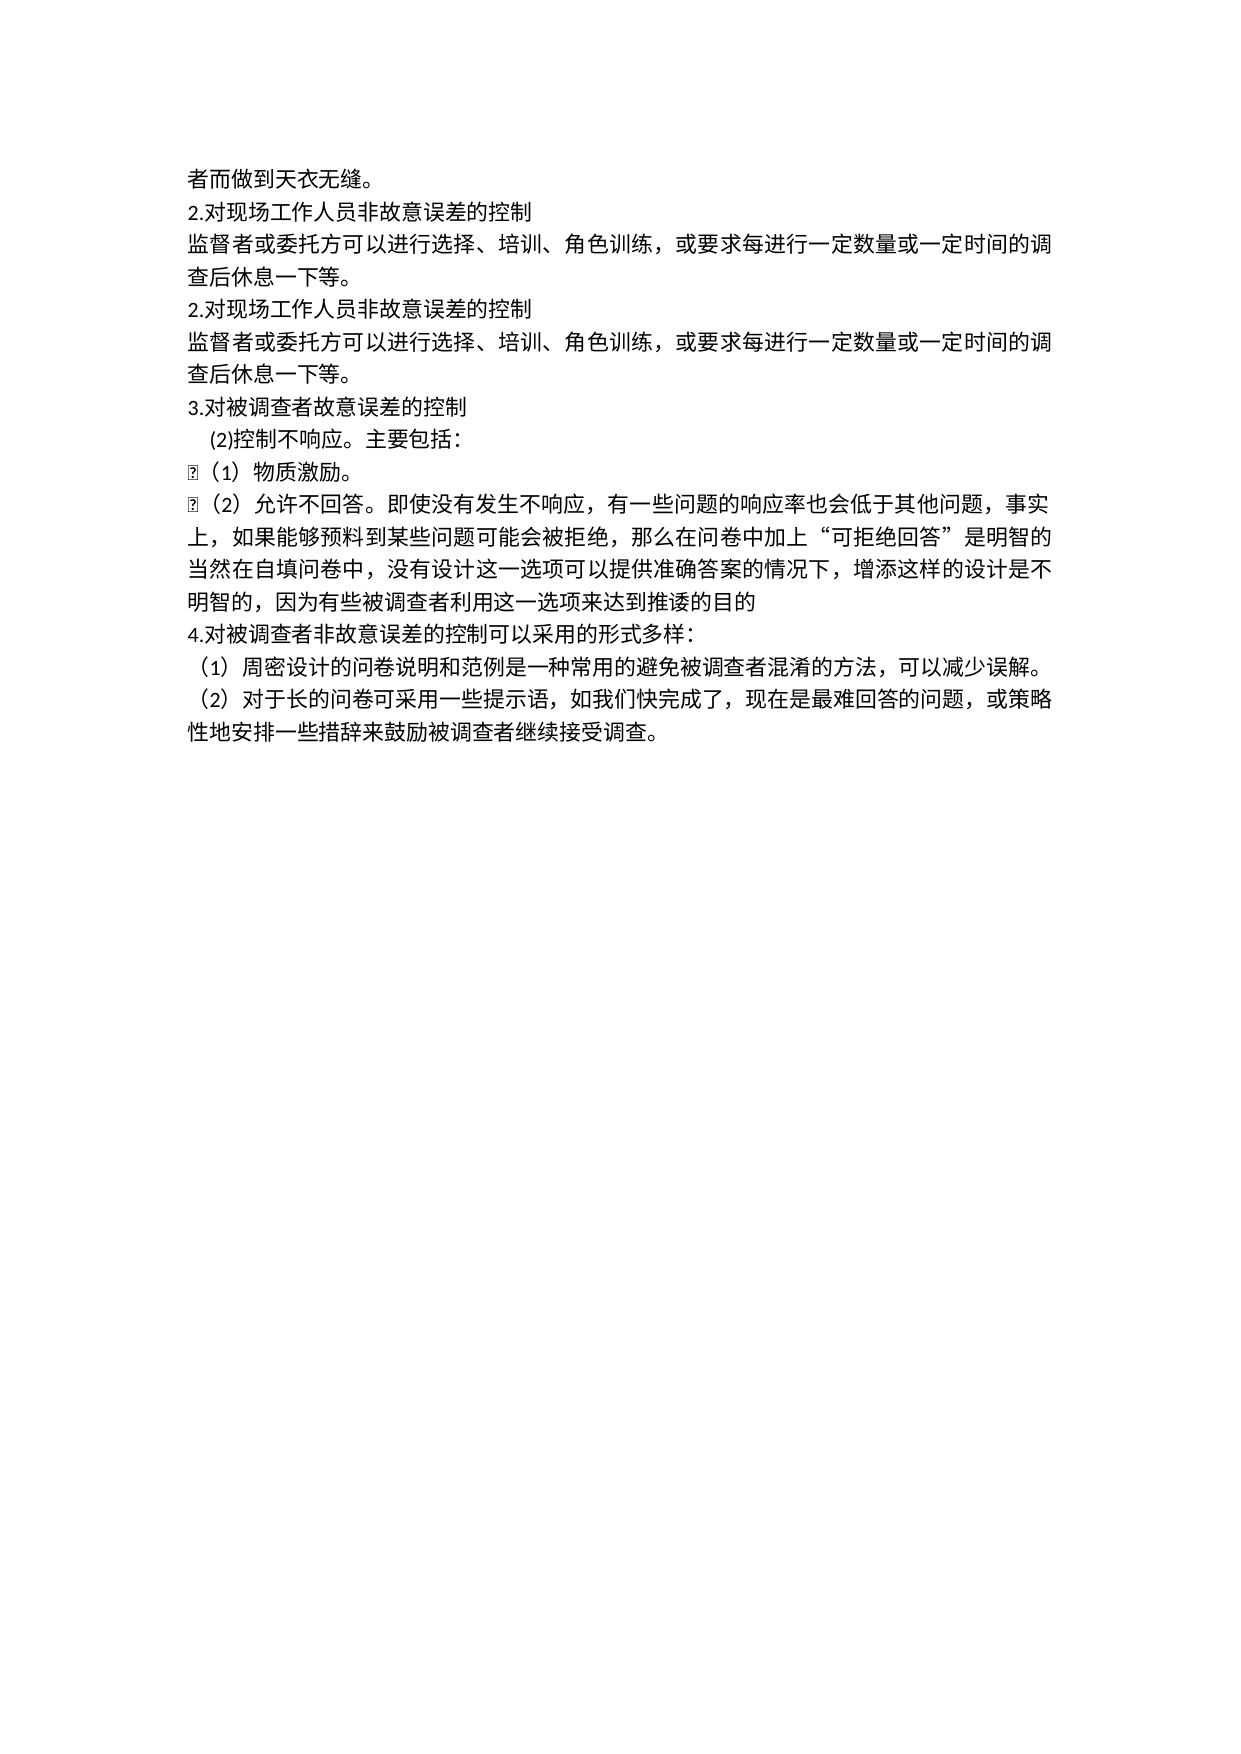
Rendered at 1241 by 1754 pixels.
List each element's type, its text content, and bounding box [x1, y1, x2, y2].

text 2.对现场工作人员非故意误差的控制 [187, 194, 1053, 227]
text 监督者或委托方可以进行选择、培训、角色训练，或要求每进行一定数量或一定时间的调查后休息一下等。 [187, 227, 1053, 292]
text (2)控制不响应。主要包括： [187, 422, 1053, 454]
text （1）物质激励。 [187, 454, 1053, 487]
text 者而做到天衣无缝。 [187, 162, 1053, 194]
text （1）周密设计的问卷说明和范例是一种常用的避免被调查者混淆的方法，可以减少误解。 [187, 649, 1053, 682]
text （2）对于长的问卷可采用一些提示语，如我们快完成了，现在是最难回答的问题，或策略性地安排一些措辞来鼓励被调查者继续接受调查。 [187, 682, 1053, 747]
text 3.对被调查者故意误差的控制 [187, 389, 1053, 422]
text 监督者或委托方可以进行选择、培训、角色训练，或要求每进行一定数量或一定时间的调查后休息一下等。 [187, 324, 1053, 389]
text （2）允许不回答。即使没有发生不响应，有一些问题的响应率也会低于其他问题，事实上，如果能够预料到某些问题可能会被拒绝，那么在问卷中加上“可拒绝回答”是明智的。当然在自填问卷中，没有设计这一选项可以提供准确答案的情况下，增添这样的设计是不明智的，因为有些被调查者利用这一选项来达到推诿的目的 [187, 487, 1053, 617]
text 2.对现场工作人员非故意误差的控制 [187, 292, 1053, 324]
text 4.对被调查者非故意误差的控制可以采用的形式多样： [187, 617, 1053, 649]
